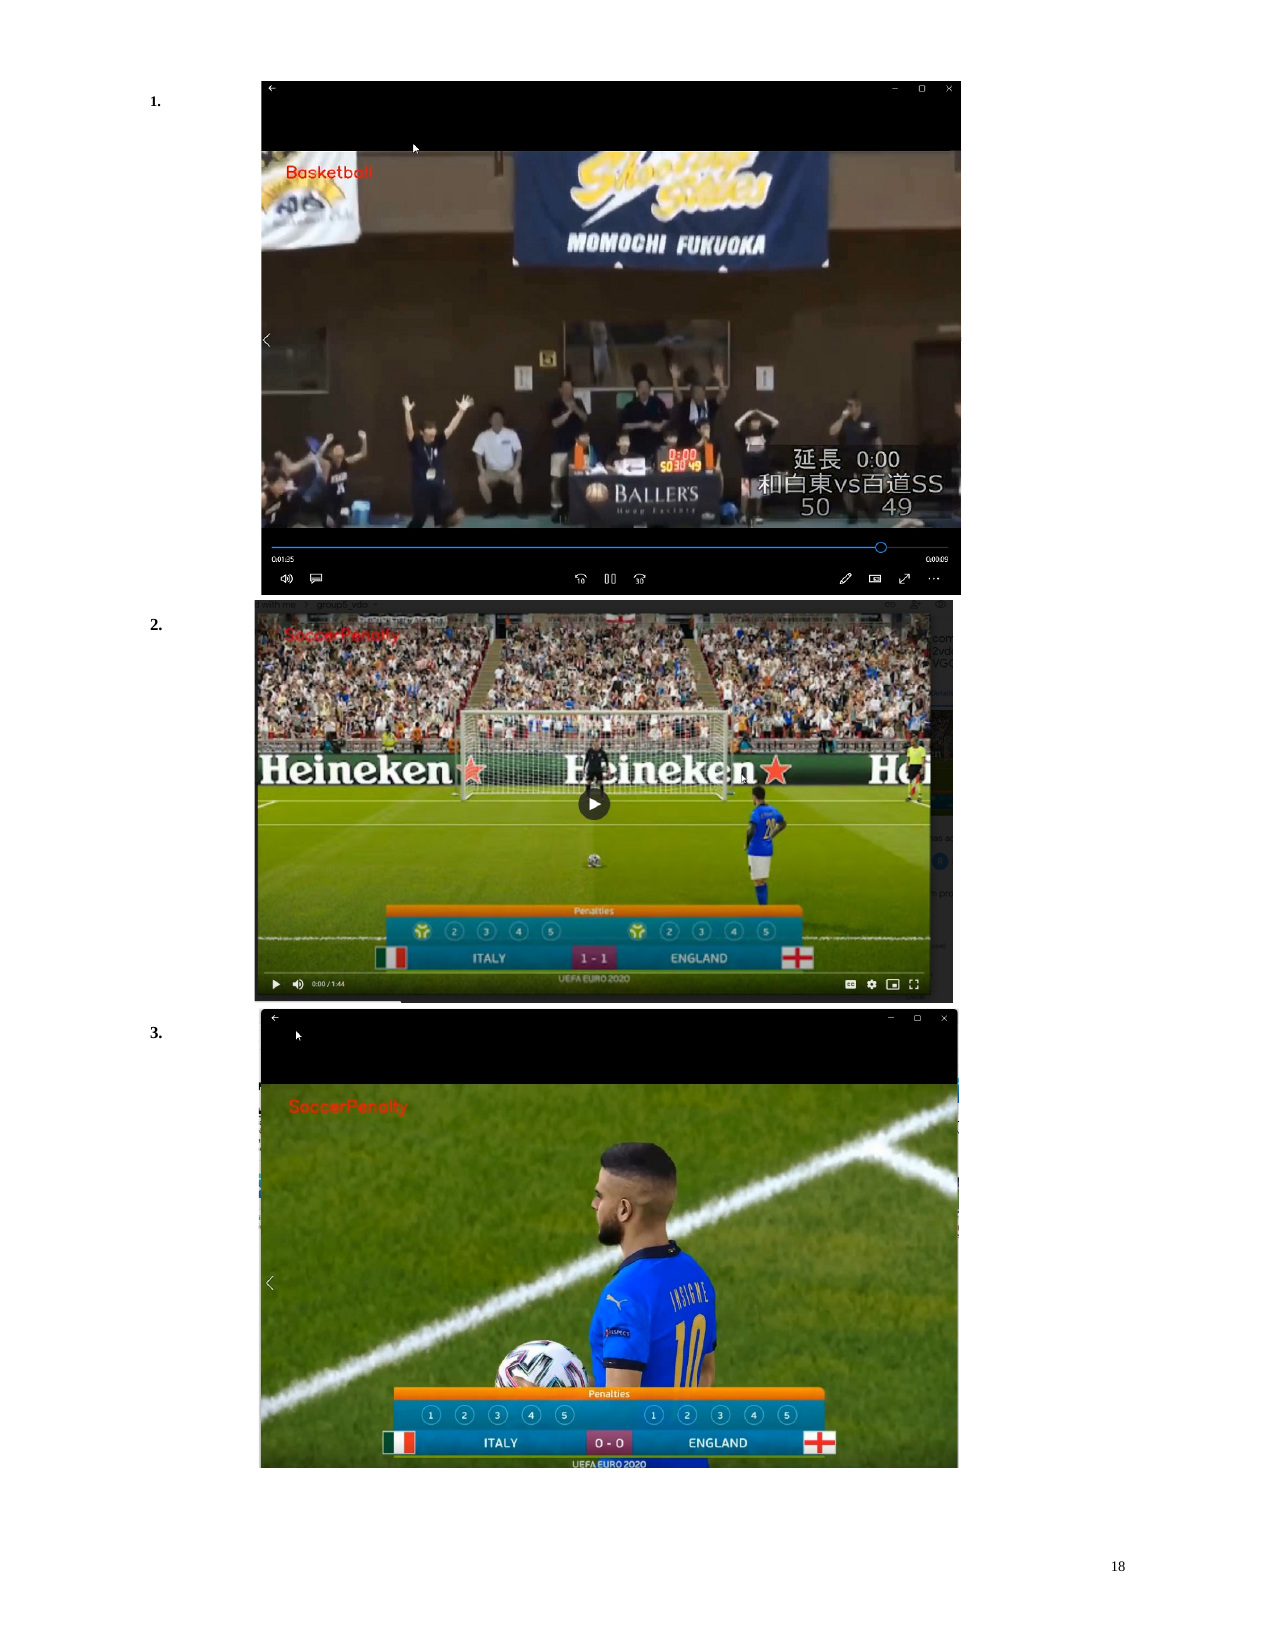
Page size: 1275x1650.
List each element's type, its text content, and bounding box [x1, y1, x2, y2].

picture [258, 1008, 959, 1468]
picture [254, 600, 953, 1003]
picture [261, 81, 962, 595]
